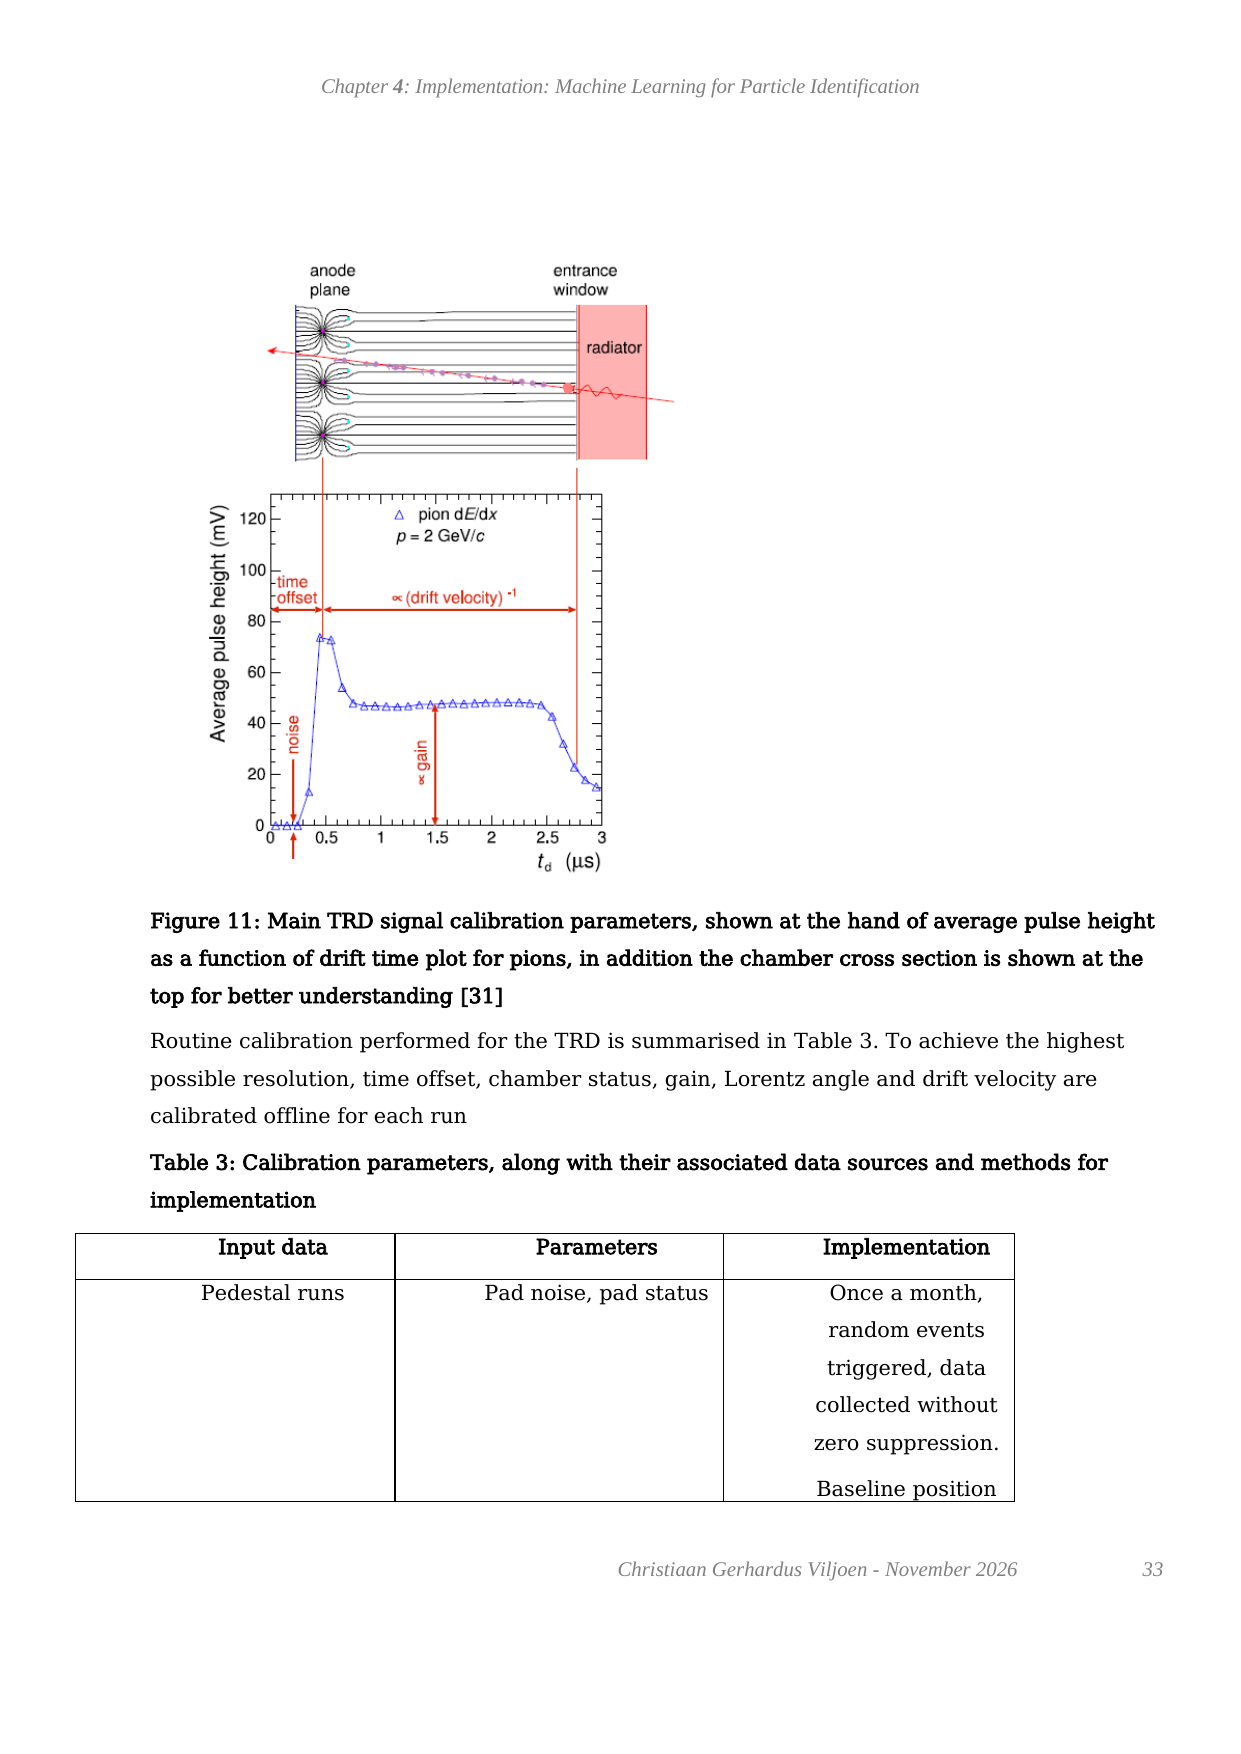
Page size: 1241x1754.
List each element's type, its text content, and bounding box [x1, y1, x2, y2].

picture [150, 226, 704, 887]
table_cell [396, 1280, 723, 1501]
text Figure 11: Main TRD signal calibration parameters, shown at the hand of average pulse height as a function of drift time plot for pions, in addition the chamber cross section is shown at the top for better understanding [150, 907, 1165, 1007]
text Routine calibration performed for the TRD is summarised in Table 3. To achieve the highest possible resolution, time offset, chamber status, gain, Lorentz angle and drift velocity are calibrated offline for each run [150, 1028, 1165, 1128]
table_header Input data [76, 1234, 394, 1279]
text Table 3: Calibration parameters, along with their associated data sources and methods for implementation [150, 1149, 1165, 1212]
table_header Parameters [396, 1234, 723, 1279]
table_header Implementation [724, 1234, 1014, 1279]
table_cell Pedestal runs [76, 1280, 394, 1501]
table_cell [724, 1280, 1014, 1501]
